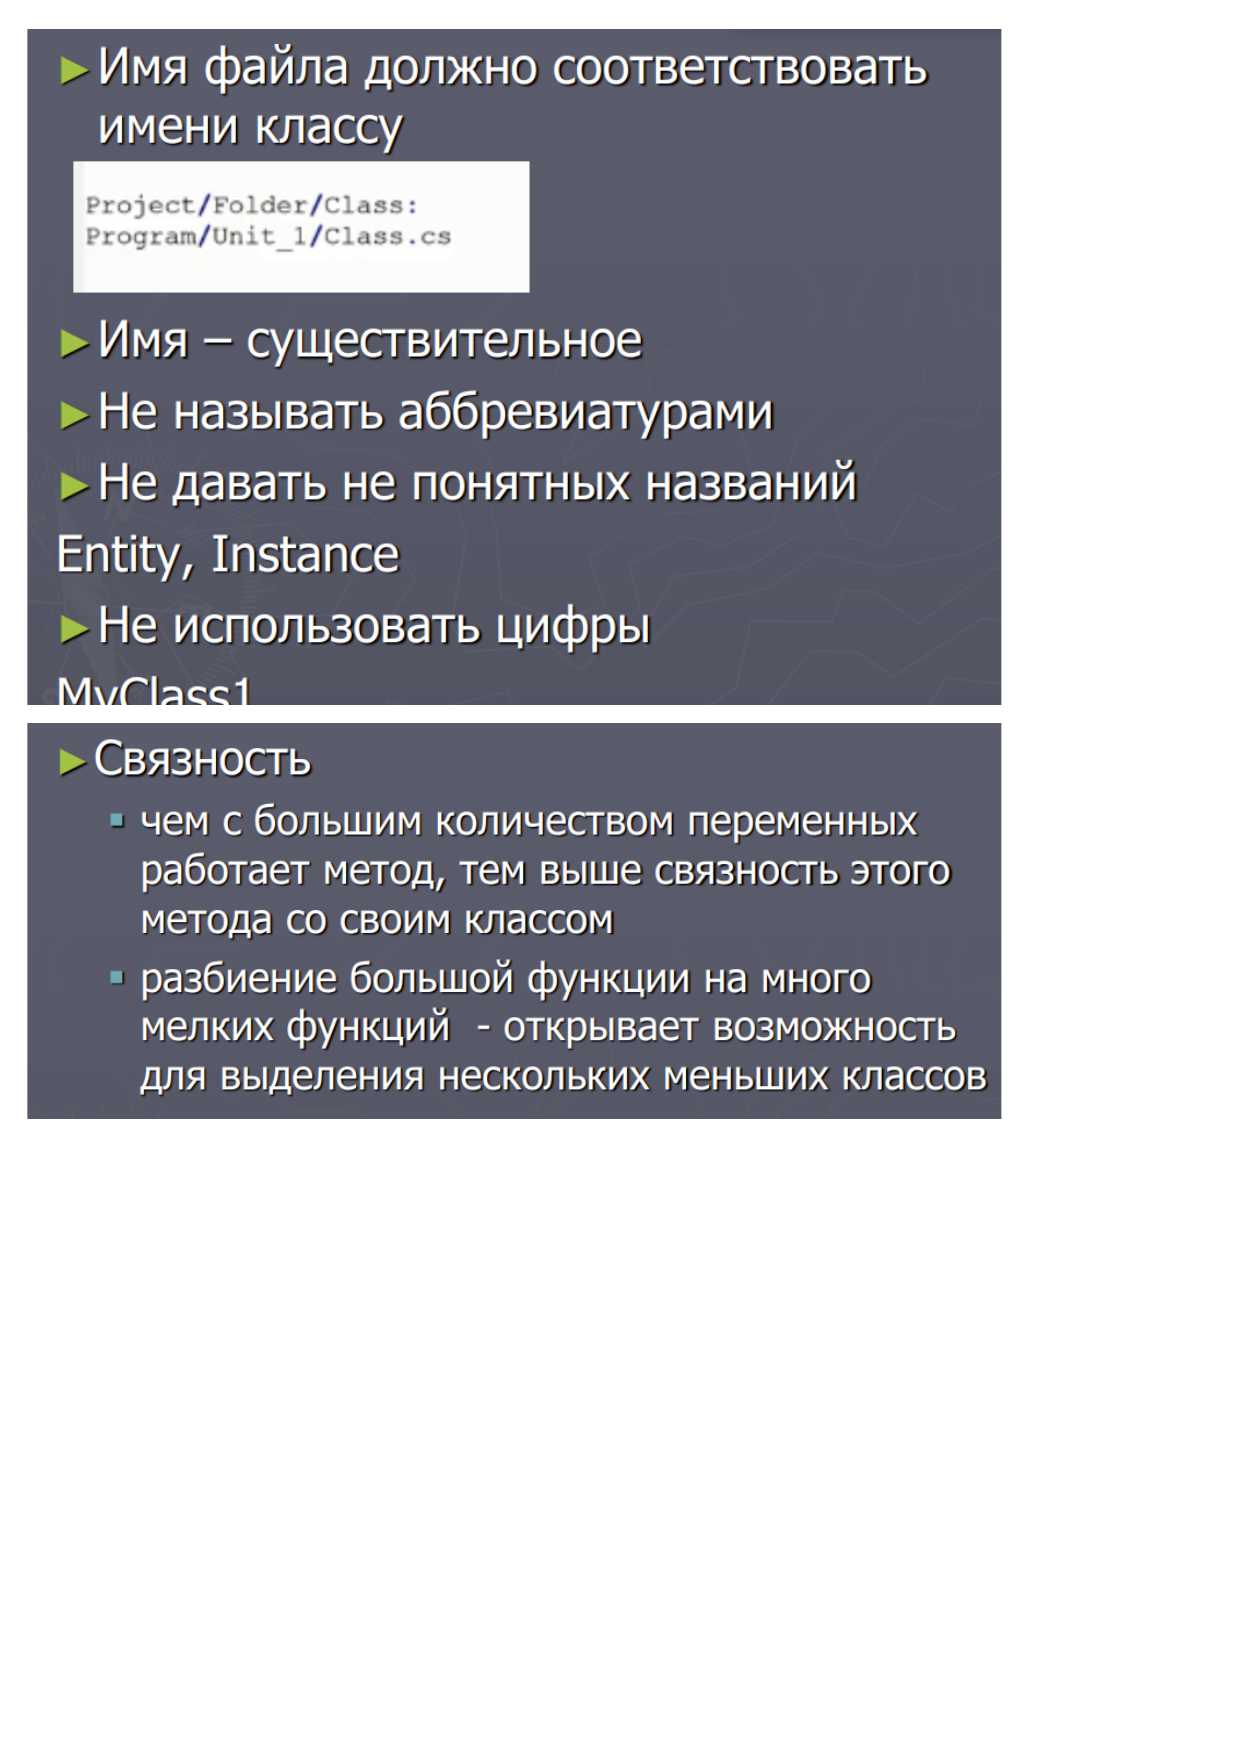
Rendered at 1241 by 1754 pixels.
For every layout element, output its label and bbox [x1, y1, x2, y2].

picture [27, 723, 1002, 1119]
picture [27, 29, 1002, 705]
